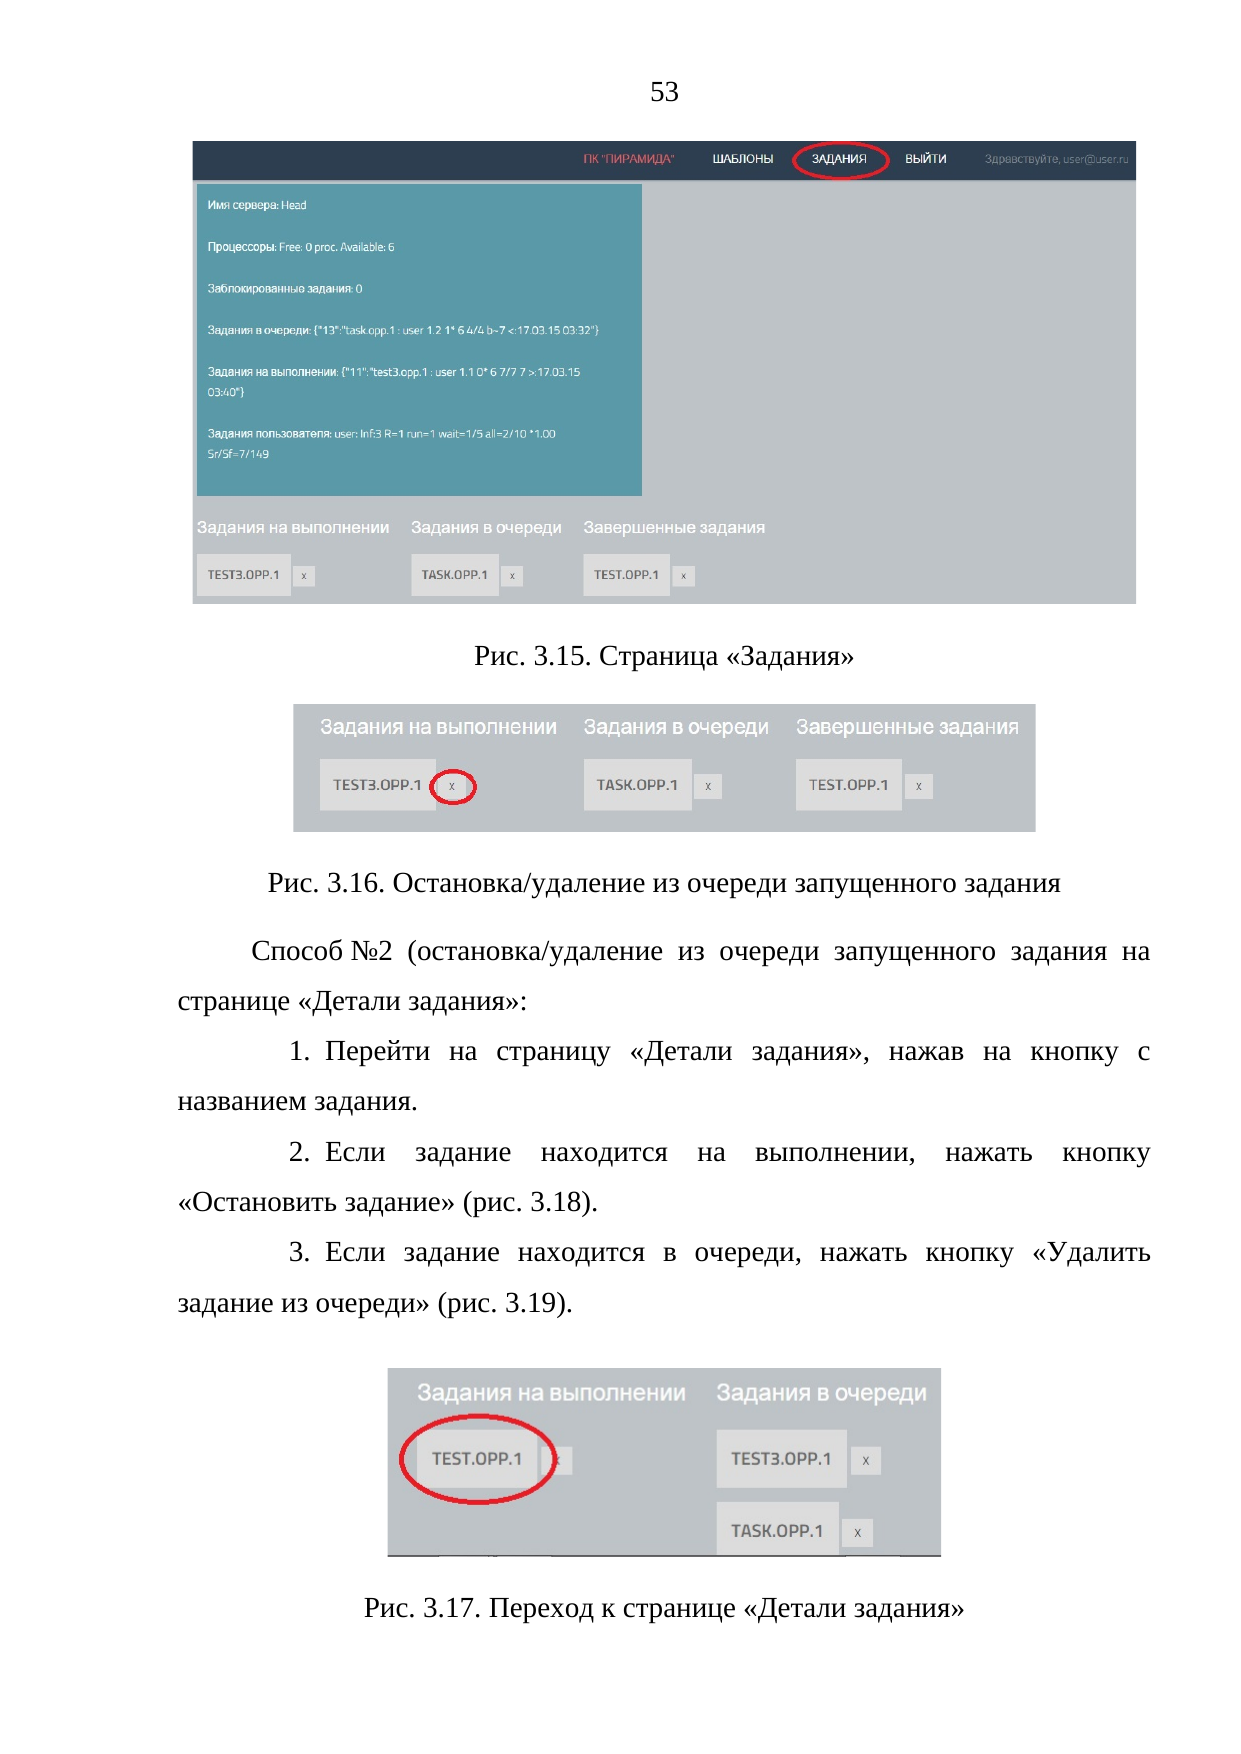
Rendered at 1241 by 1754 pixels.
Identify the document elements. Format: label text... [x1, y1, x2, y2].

picture [387, 1368, 942, 1557]
text Рис. 3.15. Страница «Задания» [177, 638, 1152, 671]
text Способ №2 (остановка/удаление из очереди запущенного задания на странице «Детали задания»: [177, 933, 1152, 1016]
list Если задание находится на выполнении, нажать кнопку «Остановить задание» (рис. 3.18). [177, 1134, 1152, 1218]
text Рис. 3.17. Переход к странице «Детали задания» [177, 1591, 1152, 1624]
list Если задание находится в очереди, нажать кнопку «Удалить задание из очереди» (рис. 3.19). [177, 1234, 1152, 1318]
picture [293, 704, 1036, 832]
list Перейти на страницу «Детали задания», нажав на кнопку с названием задания. [177, 1033, 1152, 1117]
text Рис. 3.16. Остановка/удаление из очереди запущенного задания [177, 866, 1152, 899]
picture [192, 141, 1137, 604]
